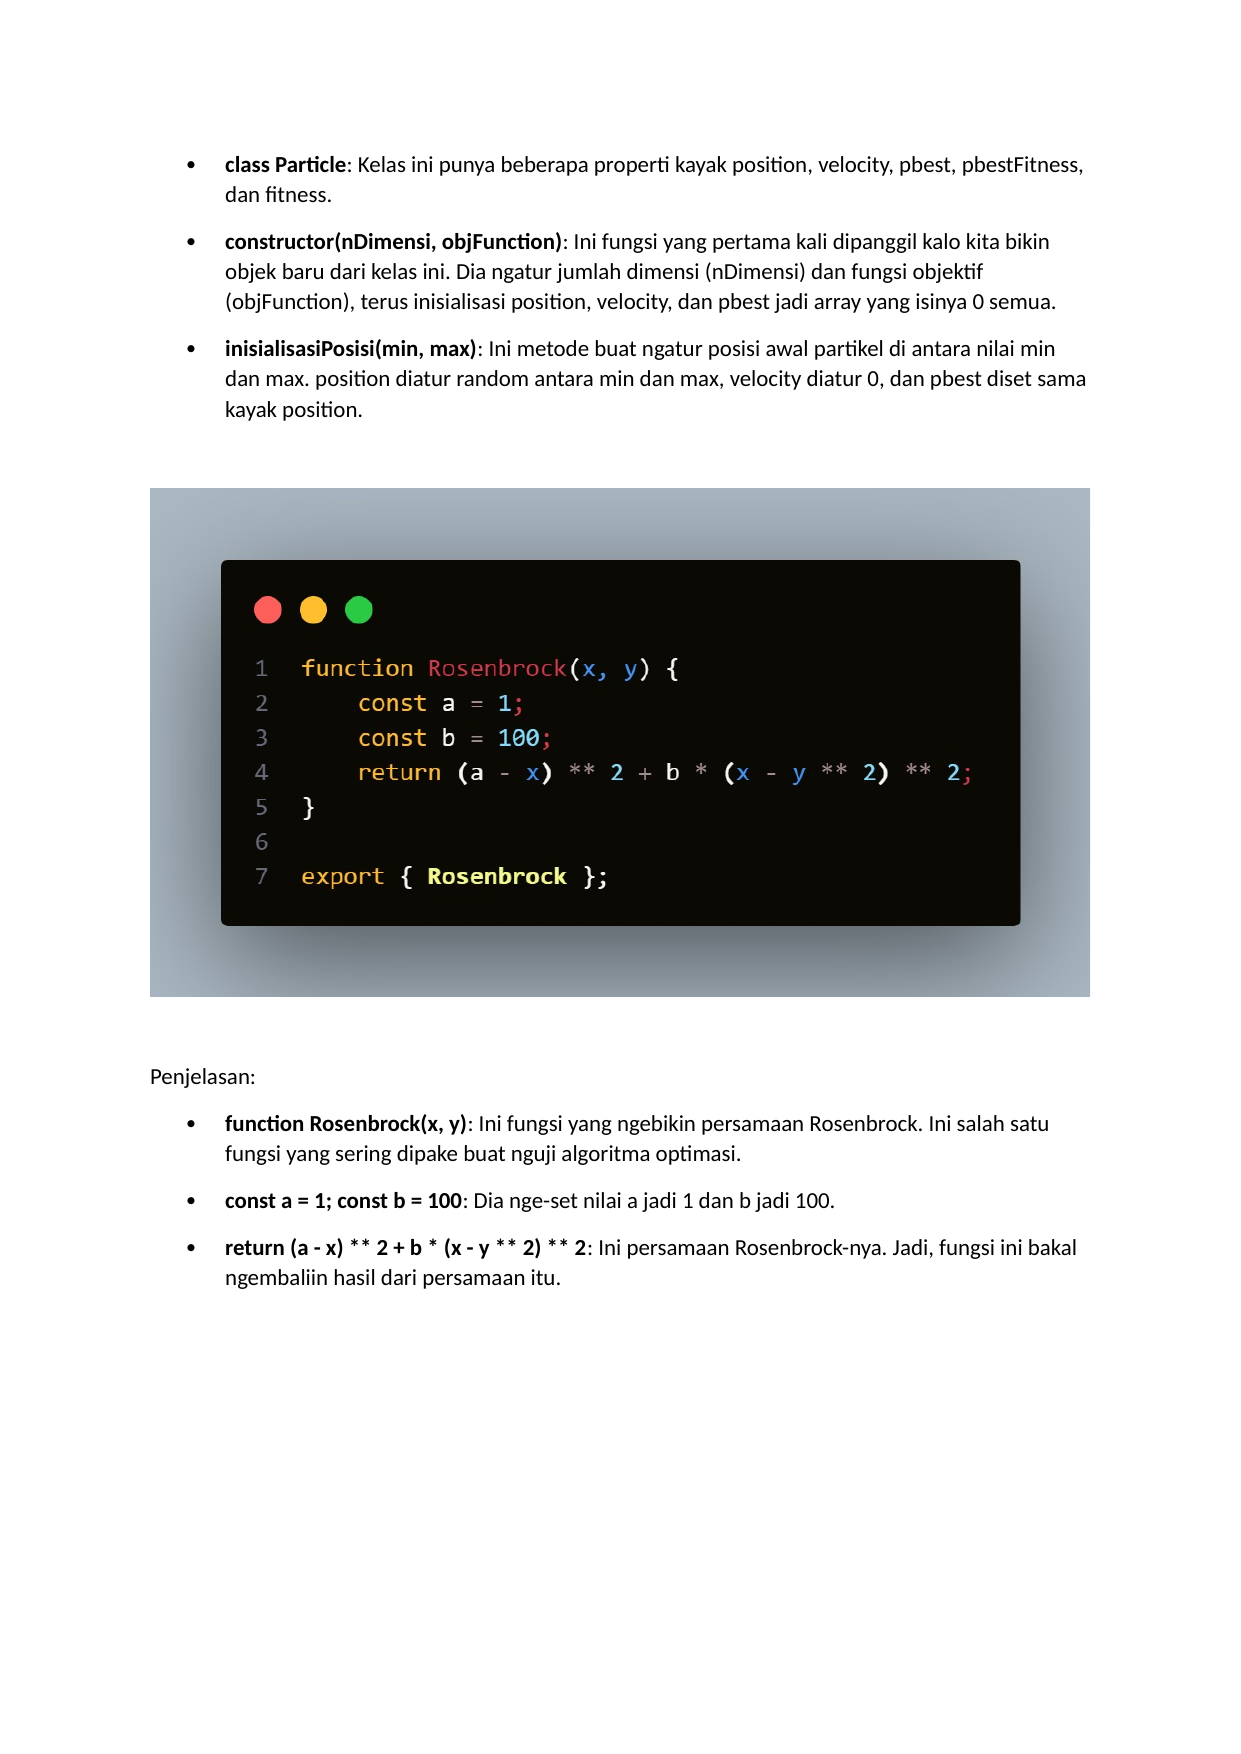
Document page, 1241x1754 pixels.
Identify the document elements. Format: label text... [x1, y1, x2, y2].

picture [150, 488, 1091, 997]
list return (a - x) ** 2 + b * (x - y ** 2) ** 2: Ini persamaan Rosenbrock-nya. Jadi, fungsi ini bakal ngembaliin hasil dari persamaan itu. [187, 1233, 1090, 1291]
list constructor(nDimensi, objFunction): Ini fungsi yang pertama kali dipanggil kalo kita bikin objek baru dari kelas ini. Dia ngatur jumlah dimensi (nDimensi) dan fungsi objektif (objFunction), terus inisialisasi position, velocity, dan pbest jadi array yang isinya 0 semua. [187, 227, 1090, 316]
list function Rosenbrock(x, y): Ini fungsi yang ngebikin persamaan Rosenbrock. Ini salah satu fungsi yang sering dipake buat nguji algoritma optimasi. [187, 1109, 1090, 1167]
list class Particle: Kelas ini punya beberapa properti kayak position, velocity, pbest, pbestFitness, dan fitness. [187, 150, 1090, 208]
list inisialisasiPosisi(min, max): Ini metode buat ngatur posisi awal partikel di antara nilai min dan max. position diatur random antara min dan max, velocity diatur 0, dan pbest diset sama kayak position. [187, 334, 1090, 423]
list const a = 1; const b = 100: Dia nge-set nilai a jadi 1 dan b jadi 100. [187, 1186, 1090, 1214]
text Penjelasan: [150, 1062, 1090, 1090]
